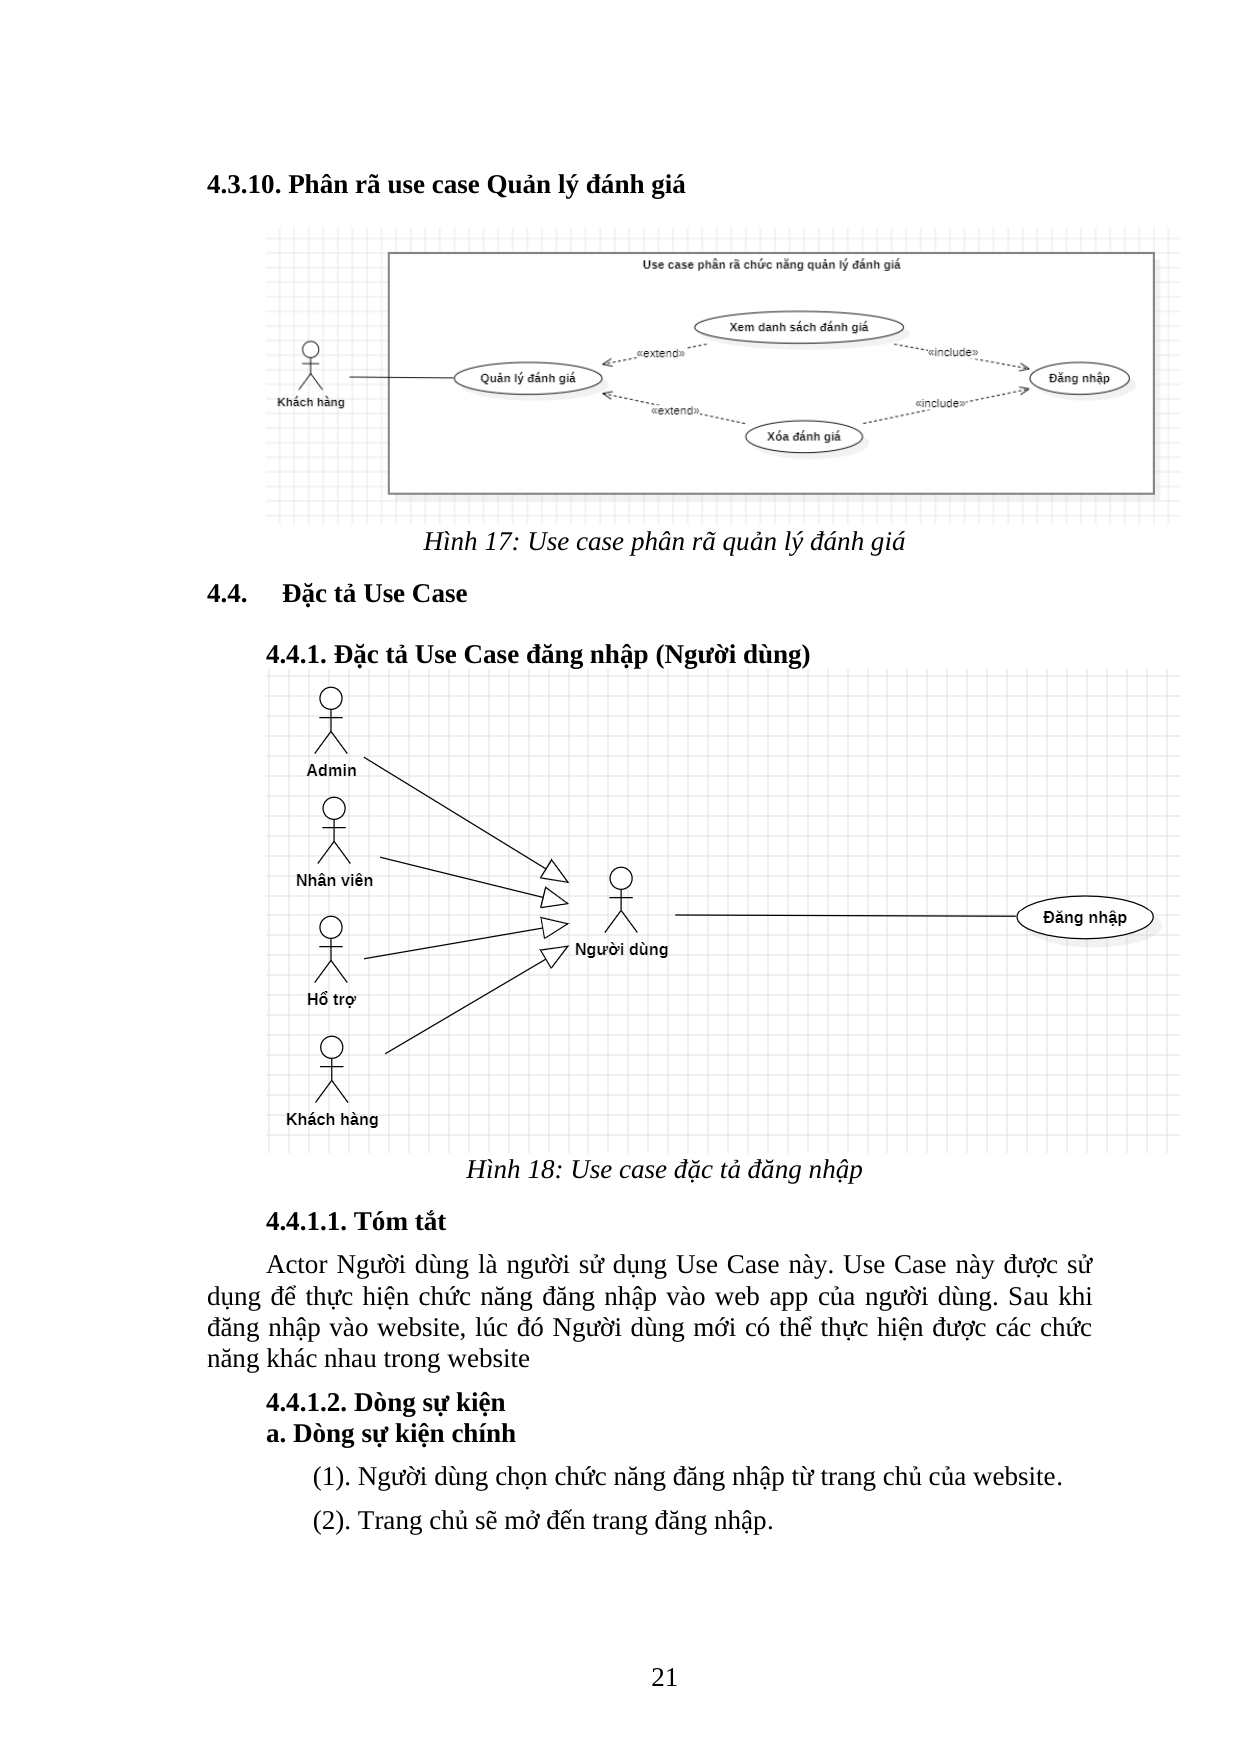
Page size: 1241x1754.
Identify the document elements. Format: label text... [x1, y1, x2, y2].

text Actor Người dùng là người sử dụng Use Case này. Use Case này được sử dụng để thực hiện chức năng đăng nhập vào web app của người dùng. Sau khi đăng nhập vào website, lúc đó Người dùng mới có thể thực hiện được các chức năng khác nhau trong website [207, 1249, 1094, 1373]
list 4.4.1.1. Tóm tắt [207, 1205, 1094, 1236]
picture [265, 669, 1181, 1153]
text (1). Người dùng chọn chức năng đăng nhập từ trang chủ của website. [207, 1461, 1094, 1492]
list 4.4.1.2. Dòng sự kiện [207, 1386, 1094, 1417]
list a. Dòng sự kiện chính [207, 1417, 1094, 1448]
text (2). Trang chủ sẽ mở đến trang đăng nhập. [207, 1504, 1094, 1535]
subtitle 4.3.10. Phân rã use case Quản lý đánh giá [207, 168, 1122, 200]
text Hình 18: Use case đặc tả đăng nhập [207, 1153, 1122, 1184]
list 4.4.1. Đặc tả Use Case đăng nhập (Người dùng) [207, 638, 1094, 669]
text Hình 17: Use case phân rã quản lý đánh giá [207, 525, 1122, 556]
picture [265, 227, 1182, 525]
subtitle 4.4. Đặc tả Use Case [207, 577, 1122, 608]
